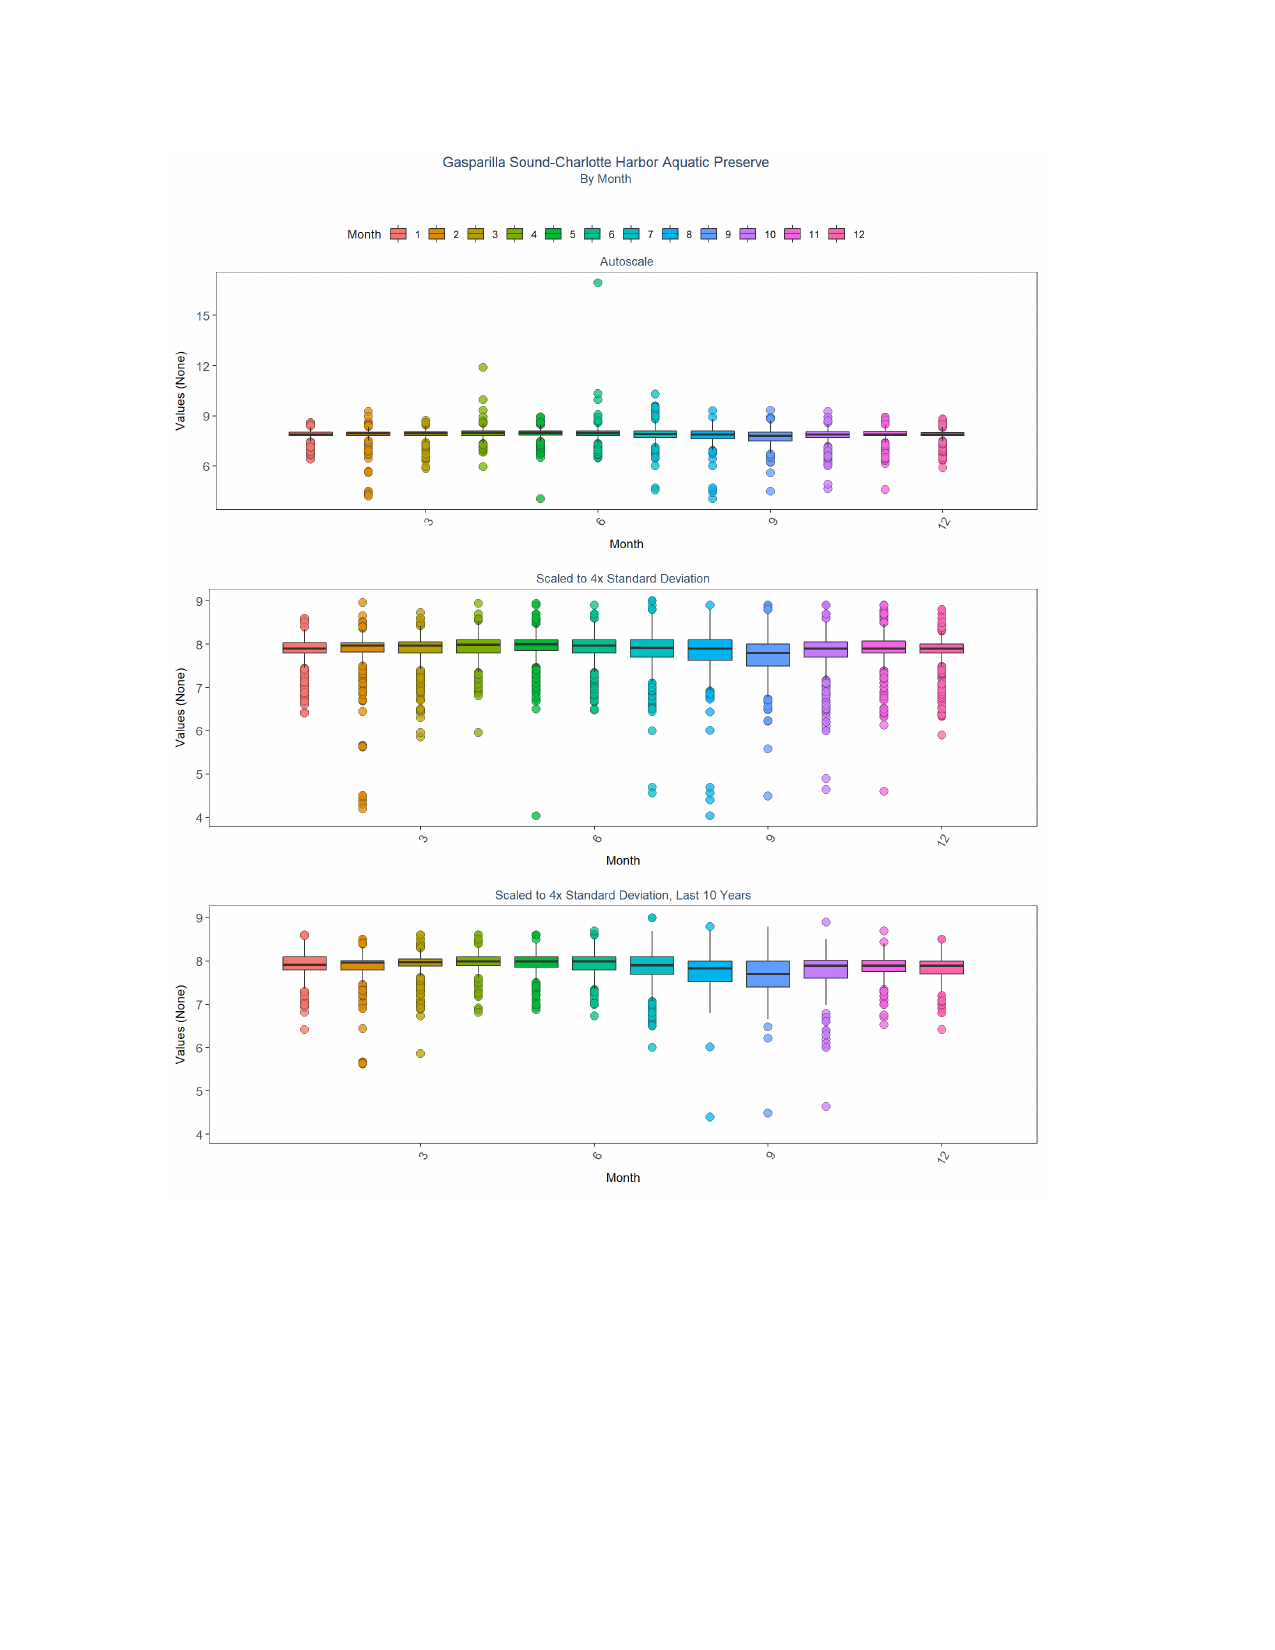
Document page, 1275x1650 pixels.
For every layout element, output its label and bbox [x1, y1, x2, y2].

picture [168, 150, 1044, 1200]
